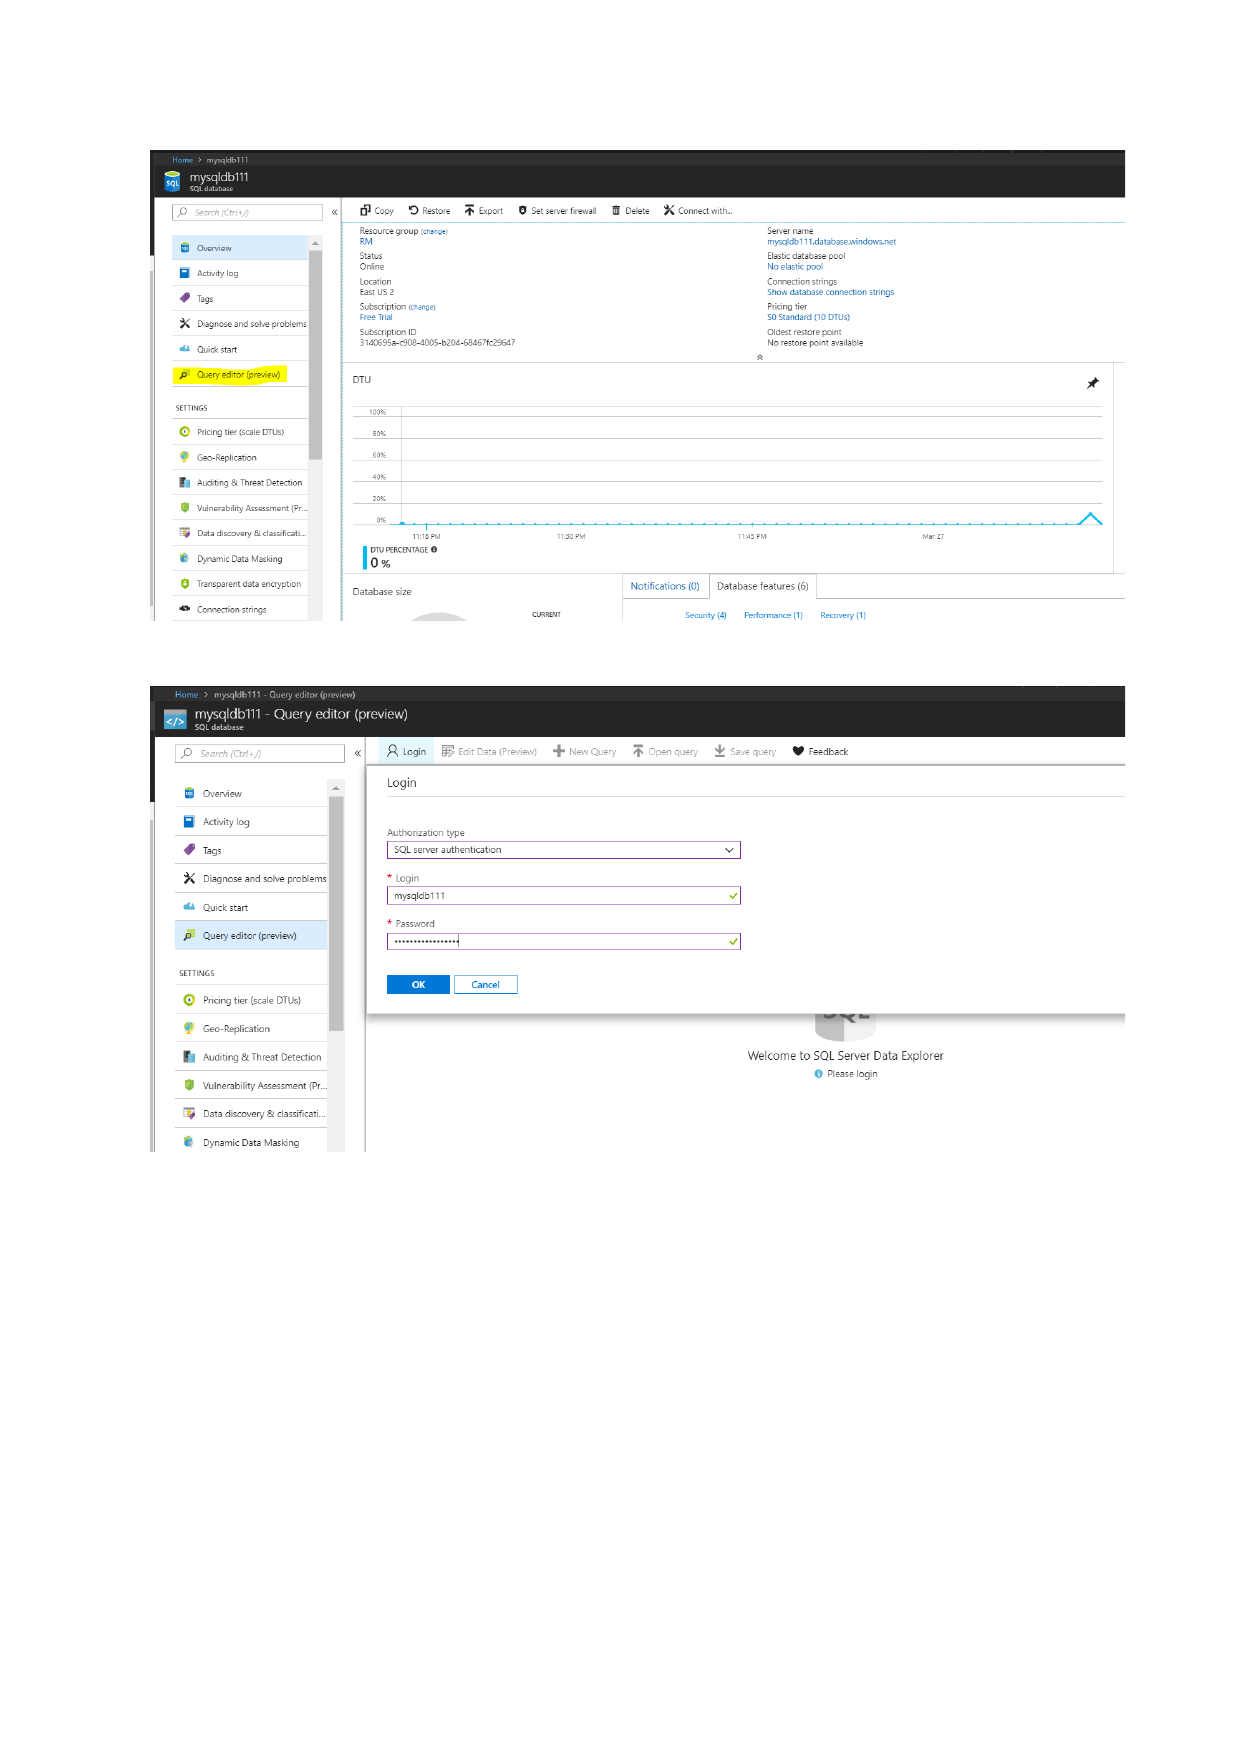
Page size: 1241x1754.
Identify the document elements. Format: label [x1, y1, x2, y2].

picture [150, 150, 1125, 621]
picture [150, 686, 1125, 1152]
